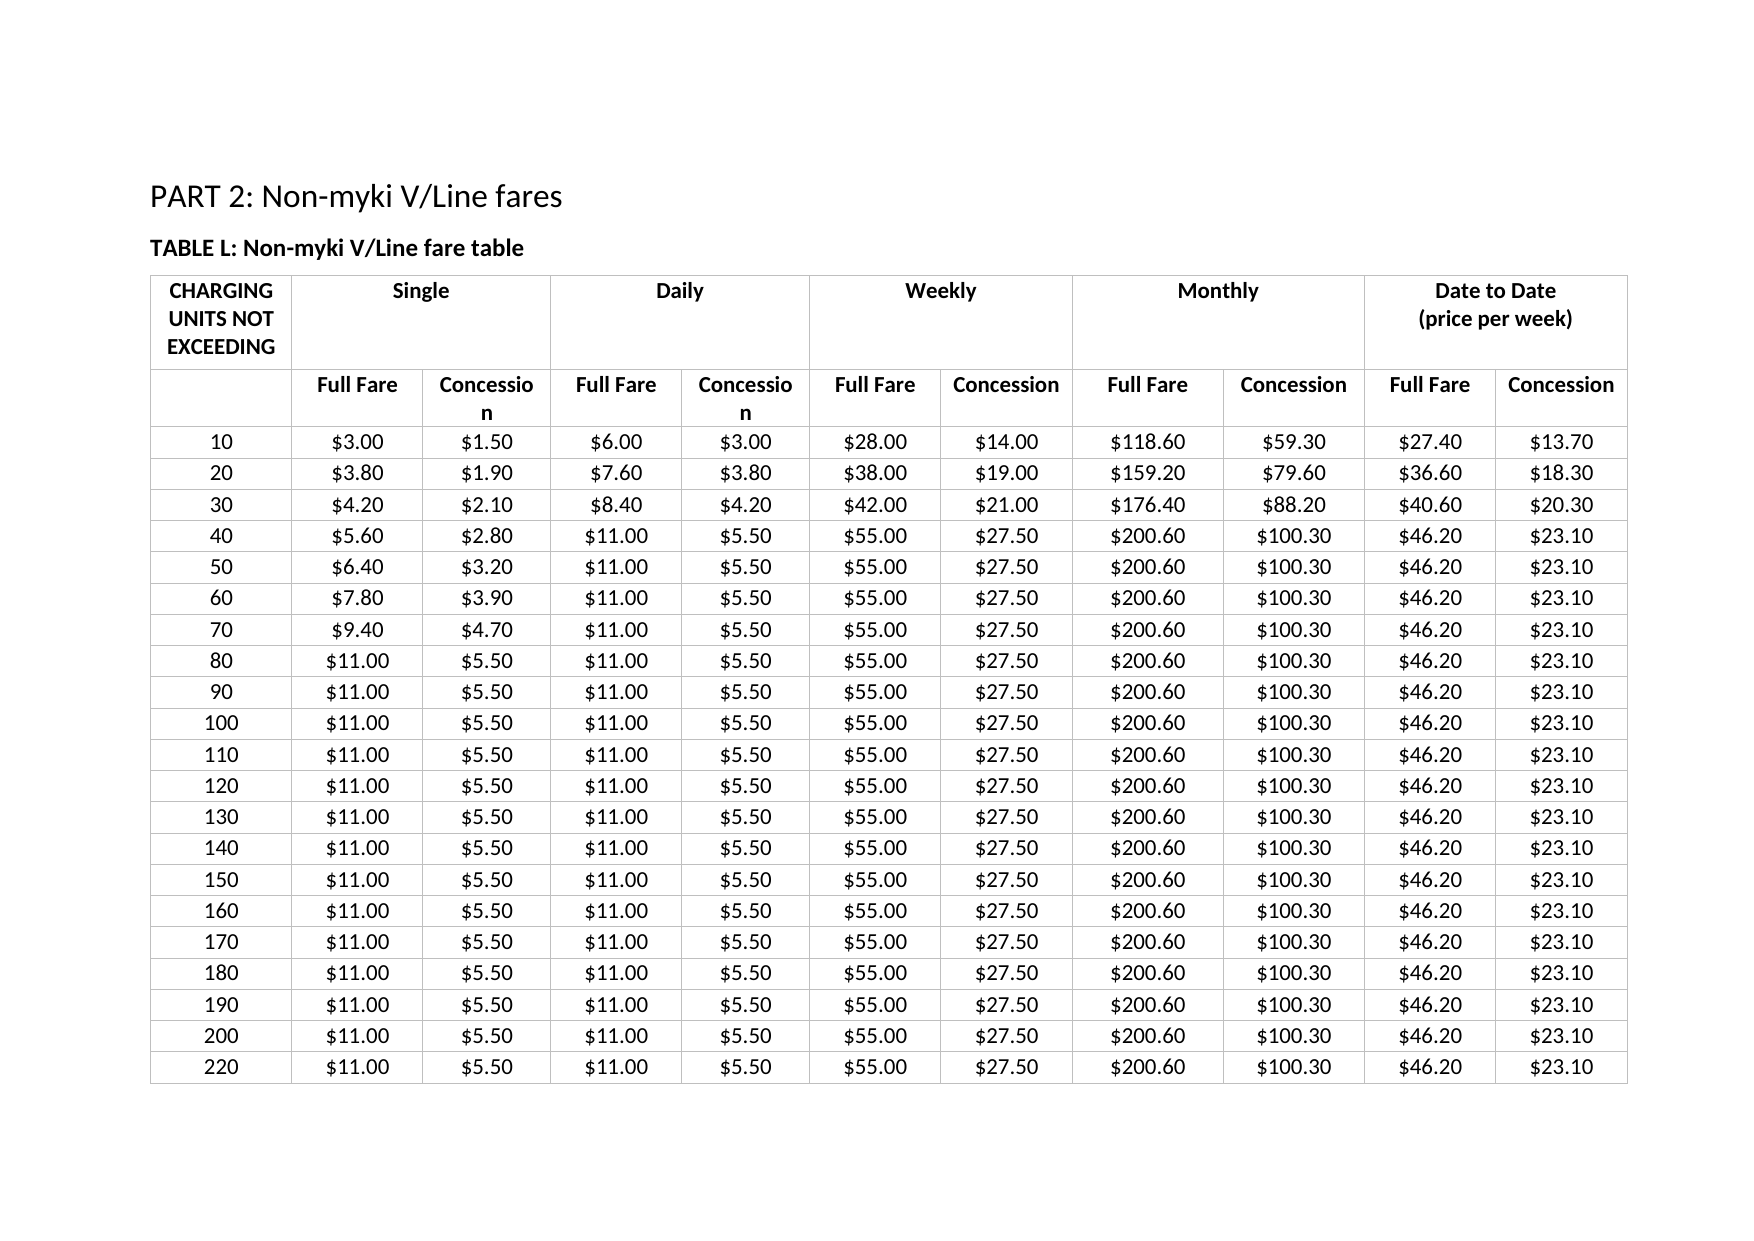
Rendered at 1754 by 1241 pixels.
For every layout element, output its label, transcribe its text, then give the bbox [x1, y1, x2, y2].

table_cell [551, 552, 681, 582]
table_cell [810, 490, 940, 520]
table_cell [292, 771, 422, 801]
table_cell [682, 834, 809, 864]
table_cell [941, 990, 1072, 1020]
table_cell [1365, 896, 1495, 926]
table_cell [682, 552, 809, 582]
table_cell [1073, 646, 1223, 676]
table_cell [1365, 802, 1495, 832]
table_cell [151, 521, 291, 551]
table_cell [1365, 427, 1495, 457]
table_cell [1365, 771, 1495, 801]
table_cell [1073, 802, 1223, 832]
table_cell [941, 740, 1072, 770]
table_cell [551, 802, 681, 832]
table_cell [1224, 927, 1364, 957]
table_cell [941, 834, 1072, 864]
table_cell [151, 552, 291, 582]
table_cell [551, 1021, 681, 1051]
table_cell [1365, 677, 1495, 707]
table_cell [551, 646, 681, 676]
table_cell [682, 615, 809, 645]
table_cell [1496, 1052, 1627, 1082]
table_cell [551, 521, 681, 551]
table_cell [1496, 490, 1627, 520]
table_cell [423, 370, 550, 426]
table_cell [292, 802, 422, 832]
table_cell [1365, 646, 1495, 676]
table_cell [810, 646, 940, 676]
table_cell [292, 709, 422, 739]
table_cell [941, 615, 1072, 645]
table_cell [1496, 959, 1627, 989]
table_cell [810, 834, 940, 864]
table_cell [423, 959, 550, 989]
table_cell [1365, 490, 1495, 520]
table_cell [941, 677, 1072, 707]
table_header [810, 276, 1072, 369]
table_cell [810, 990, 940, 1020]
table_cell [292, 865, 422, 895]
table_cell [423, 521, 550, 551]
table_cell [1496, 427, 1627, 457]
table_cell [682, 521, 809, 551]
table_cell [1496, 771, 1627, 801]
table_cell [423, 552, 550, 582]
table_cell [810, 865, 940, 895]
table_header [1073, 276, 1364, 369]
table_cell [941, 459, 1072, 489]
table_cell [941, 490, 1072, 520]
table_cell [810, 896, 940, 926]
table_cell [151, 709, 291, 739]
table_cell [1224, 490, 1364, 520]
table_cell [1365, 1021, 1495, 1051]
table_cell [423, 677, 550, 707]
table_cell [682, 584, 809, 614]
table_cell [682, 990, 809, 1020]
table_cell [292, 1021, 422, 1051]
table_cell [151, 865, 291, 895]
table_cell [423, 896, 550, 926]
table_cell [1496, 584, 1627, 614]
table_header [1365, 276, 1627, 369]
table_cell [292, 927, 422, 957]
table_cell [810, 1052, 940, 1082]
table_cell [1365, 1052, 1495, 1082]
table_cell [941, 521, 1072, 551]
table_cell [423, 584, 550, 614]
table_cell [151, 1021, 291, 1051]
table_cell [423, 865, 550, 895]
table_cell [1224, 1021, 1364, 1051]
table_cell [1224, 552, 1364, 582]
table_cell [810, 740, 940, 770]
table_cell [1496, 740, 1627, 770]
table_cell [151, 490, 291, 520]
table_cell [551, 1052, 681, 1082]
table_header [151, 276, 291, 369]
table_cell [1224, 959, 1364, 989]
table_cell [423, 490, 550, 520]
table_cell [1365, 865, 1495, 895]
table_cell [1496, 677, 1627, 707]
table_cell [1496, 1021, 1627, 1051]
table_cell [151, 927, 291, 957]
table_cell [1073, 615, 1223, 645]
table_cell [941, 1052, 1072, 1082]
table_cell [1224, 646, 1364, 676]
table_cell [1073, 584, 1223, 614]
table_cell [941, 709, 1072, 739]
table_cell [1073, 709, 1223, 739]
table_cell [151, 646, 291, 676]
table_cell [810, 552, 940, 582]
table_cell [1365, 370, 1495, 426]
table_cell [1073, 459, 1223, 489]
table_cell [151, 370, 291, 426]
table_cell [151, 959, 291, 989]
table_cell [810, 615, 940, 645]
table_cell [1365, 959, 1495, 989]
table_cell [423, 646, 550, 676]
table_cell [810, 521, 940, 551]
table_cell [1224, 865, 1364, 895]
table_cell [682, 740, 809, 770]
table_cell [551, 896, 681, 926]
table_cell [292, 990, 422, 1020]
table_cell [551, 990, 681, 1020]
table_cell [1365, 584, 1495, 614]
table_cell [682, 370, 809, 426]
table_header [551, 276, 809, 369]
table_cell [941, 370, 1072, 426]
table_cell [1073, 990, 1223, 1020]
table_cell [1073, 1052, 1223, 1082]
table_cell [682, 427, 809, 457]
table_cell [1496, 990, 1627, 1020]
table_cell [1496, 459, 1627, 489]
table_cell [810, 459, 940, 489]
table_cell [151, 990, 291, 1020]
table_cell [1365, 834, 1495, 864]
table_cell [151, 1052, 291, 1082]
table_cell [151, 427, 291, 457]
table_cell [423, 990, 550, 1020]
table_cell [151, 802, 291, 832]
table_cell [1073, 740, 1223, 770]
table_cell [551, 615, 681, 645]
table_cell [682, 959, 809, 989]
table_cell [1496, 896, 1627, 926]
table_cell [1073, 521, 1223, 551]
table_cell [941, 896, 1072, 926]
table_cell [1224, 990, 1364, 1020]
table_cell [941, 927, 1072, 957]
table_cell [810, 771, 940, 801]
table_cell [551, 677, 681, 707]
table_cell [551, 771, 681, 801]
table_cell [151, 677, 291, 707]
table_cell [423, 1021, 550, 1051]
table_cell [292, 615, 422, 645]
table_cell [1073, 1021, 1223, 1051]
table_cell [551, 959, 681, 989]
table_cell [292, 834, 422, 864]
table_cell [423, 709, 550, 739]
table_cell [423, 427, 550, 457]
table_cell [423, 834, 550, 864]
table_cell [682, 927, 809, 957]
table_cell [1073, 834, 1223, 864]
subtitle PART 2: Non-myki V/Line fares [150, 175, 1604, 216]
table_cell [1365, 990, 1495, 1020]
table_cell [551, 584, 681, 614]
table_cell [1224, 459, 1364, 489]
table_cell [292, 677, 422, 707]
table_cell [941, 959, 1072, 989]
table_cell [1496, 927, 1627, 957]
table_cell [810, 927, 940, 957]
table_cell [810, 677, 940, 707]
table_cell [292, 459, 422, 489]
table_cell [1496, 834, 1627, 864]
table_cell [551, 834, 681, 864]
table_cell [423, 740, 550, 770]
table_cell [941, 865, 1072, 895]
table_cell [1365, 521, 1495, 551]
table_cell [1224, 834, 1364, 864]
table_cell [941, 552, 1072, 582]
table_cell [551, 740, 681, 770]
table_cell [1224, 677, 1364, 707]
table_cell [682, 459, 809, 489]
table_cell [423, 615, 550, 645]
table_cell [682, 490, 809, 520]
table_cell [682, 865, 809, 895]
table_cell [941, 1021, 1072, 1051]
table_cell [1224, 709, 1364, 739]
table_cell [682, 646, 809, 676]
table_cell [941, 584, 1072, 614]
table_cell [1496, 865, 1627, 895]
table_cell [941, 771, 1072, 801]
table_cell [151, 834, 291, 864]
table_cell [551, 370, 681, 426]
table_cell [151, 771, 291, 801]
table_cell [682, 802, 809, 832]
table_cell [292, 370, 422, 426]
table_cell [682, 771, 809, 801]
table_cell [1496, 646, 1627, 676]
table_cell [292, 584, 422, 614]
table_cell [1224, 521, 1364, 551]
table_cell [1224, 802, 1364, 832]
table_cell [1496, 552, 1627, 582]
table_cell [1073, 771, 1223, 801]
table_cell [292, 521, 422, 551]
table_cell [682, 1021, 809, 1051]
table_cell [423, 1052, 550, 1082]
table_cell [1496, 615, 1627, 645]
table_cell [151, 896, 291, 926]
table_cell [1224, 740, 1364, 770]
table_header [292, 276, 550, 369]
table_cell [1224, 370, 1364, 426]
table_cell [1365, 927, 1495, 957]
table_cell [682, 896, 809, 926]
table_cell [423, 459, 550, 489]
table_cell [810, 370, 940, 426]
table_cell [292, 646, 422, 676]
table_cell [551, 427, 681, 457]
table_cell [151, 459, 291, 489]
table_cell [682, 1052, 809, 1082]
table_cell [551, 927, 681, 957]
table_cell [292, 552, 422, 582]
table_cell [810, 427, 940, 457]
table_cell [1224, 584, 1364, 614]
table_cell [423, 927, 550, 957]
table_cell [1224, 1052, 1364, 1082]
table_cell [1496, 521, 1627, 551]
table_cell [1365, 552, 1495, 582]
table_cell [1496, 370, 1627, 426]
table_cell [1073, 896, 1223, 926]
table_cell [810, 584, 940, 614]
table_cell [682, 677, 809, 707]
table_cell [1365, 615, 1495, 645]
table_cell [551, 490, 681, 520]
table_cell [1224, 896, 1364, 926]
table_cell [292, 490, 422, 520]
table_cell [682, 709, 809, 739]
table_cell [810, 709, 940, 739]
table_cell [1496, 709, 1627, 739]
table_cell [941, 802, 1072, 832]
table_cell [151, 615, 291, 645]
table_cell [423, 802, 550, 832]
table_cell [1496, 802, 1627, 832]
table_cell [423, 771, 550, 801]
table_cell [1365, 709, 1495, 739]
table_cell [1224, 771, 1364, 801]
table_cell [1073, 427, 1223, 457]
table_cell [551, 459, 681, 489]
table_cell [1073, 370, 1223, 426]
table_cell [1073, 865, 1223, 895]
subtitle TABLE L: Non-myki V/Line fare table [150, 232, 1604, 263]
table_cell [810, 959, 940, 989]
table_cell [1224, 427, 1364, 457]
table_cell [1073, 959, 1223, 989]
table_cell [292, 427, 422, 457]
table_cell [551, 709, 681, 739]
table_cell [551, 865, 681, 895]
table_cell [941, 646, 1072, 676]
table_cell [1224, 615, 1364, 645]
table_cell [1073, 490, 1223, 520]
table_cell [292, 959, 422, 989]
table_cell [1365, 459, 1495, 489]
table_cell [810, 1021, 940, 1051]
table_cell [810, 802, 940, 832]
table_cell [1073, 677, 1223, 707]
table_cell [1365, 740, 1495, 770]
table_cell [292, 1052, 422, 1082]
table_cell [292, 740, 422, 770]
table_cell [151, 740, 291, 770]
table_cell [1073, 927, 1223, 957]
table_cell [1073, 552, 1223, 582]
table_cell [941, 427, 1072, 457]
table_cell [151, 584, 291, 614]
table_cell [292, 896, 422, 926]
